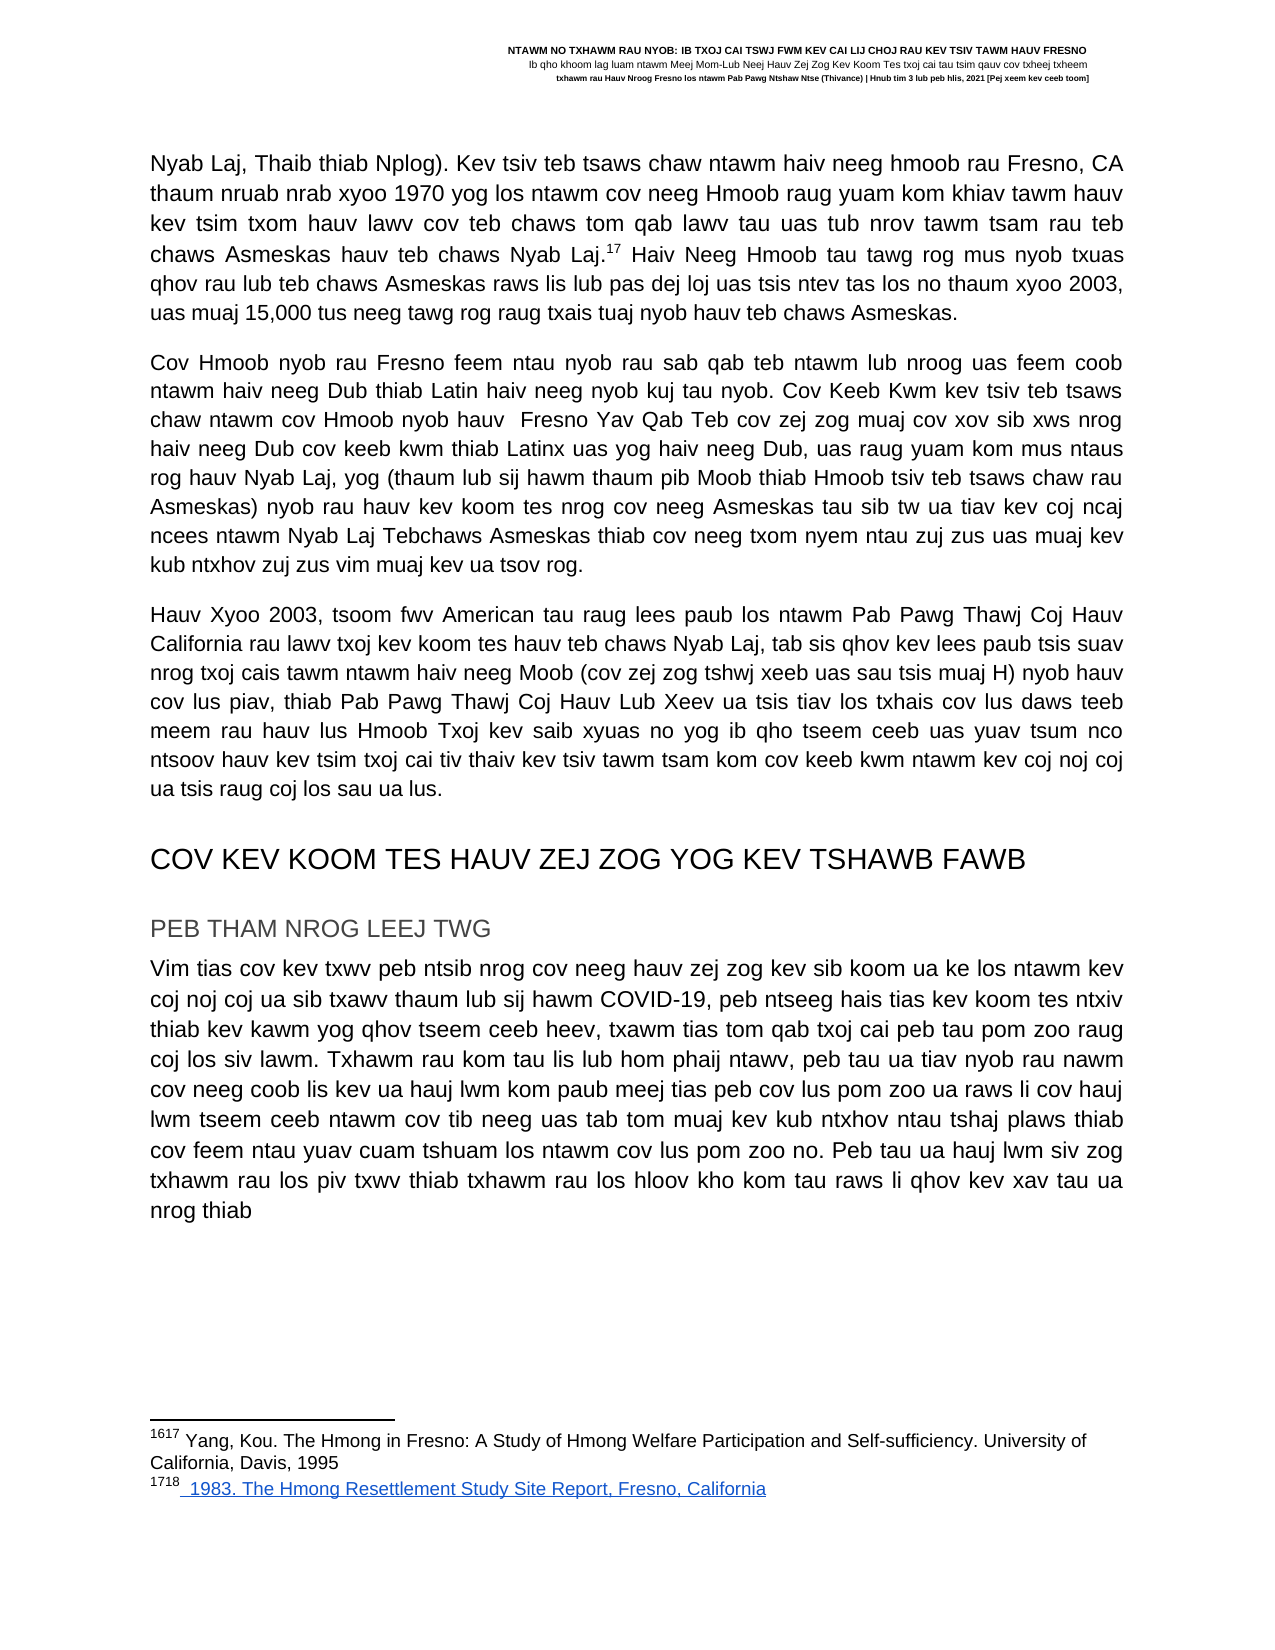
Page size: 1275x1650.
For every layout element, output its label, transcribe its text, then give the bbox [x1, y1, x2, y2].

text Vim tias cov kev txwv peb ntsib nrog cov neeg hauv zej zog kev sib koom ua ke los ntawm kev coj noj coj ua sib txawv thaum lub sij hawm COVID-19, peb ntseeg hais tias kev koom tes ntxiv thiab kev kawm yog qhov tseem ceeb heev, txawm tias tom qab txoj cai peb tau pom zoo raug coj los siv lawm. Txhawm rau kom tau lis lub hom phaij ntawv, peb tau ua tiav nyob rau nawm cov neeg coob lis kev ua hauj lwm kom paub meej tias peb cov lus pom zoo ua raws li cov hauj lwm tseem ceeb ntawm cov tib neeg uas tab tom muaj kev kub ntxhov ntau tshaj plaws thiab cov feem ntau yuav cuam tshuam los ntawm cov lus pom zoo no. Peb tau ua hauj lwm siv zog txhawm rau los piv txwv thiab txhawm rau los hloov kho kom tau raws li qhov kev xav tau ua nrog thiab [150, 955, 1125, 1223]
text Hauv Xyoo 2003, tsoom fwv American tau raug lees paub los ntawm Pab Pawg Thawj Coj Hauv California rau lawv txoj kev koom tes hauv teb chaws Nyab Laj, tab sis qhov kev lees paub tsis suav nrog txoj cais tawm ntawm haiv neeg Moob (cov zej zog tshwj xeeb uas sau tsis muaj H) nyob hauv cov lus piav, thiab Pab Pawg Thawj Coj Hauv Lub Xeev ua tsis tiav los txhais cov lus daws teeb meem rau hauv lus Hmoob Txoj kev saib xyuas no yog ib qho tseem ceeb uas yuav tsum nco ntsoov hauv kev tsim txoj cai tiv thaiv kev tsiv tawm tsam kom cov keeb kwm ntawm kev coj noj coj ua tsis raug coj los sau ua lus. [150, 602, 1125, 801]
subtitle COV KEV KOOM TES HAUV ZEJ ZOG YOG KEV TSHAWB FAWB [150, 842, 1125, 876]
text Cov Hmoob nyob rau Fresno feem ntau nyob rau sab qab teb ntawm lub nroog uas feem coob ntawm haiv neeg Dub thiab Latin haiv neeg nyob kuj tau nyob. Cov Keeb Kwm kev tsiv teb tsaws chaw ntawm cov Hmoob nyob hauv Fresno Yav Qab Teb cov zej zog muaj cov xov sib xws nrog haiv neeg Dub cov keeb kwm thiab Latinx uas yog haiv neeg Dub, uas raug yuam kom mus ntaus rog hauv Nyab Laj, yog (thaum lub sij hawm thaum pib Moob thiab Hmoob tsiv teb tsaws chaw rau Asmeskas) nyob rau hauv kev koom tes nrog cov neeg Asmeskas tau sib tw ua tiav kev coj ncaj ncees ntawm Nyab Laj Tebchaws Asmeskas thiab cov neeg txom nyem ntau zuj zus uas muaj kev kub ntxhov zuj zus vim muaj kev ua tsov rog. [150, 349, 1125, 577]
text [150, 150, 1125, 325]
subtitle PEB THAM NROG LEEJ TWG [150, 914, 1125, 943]
